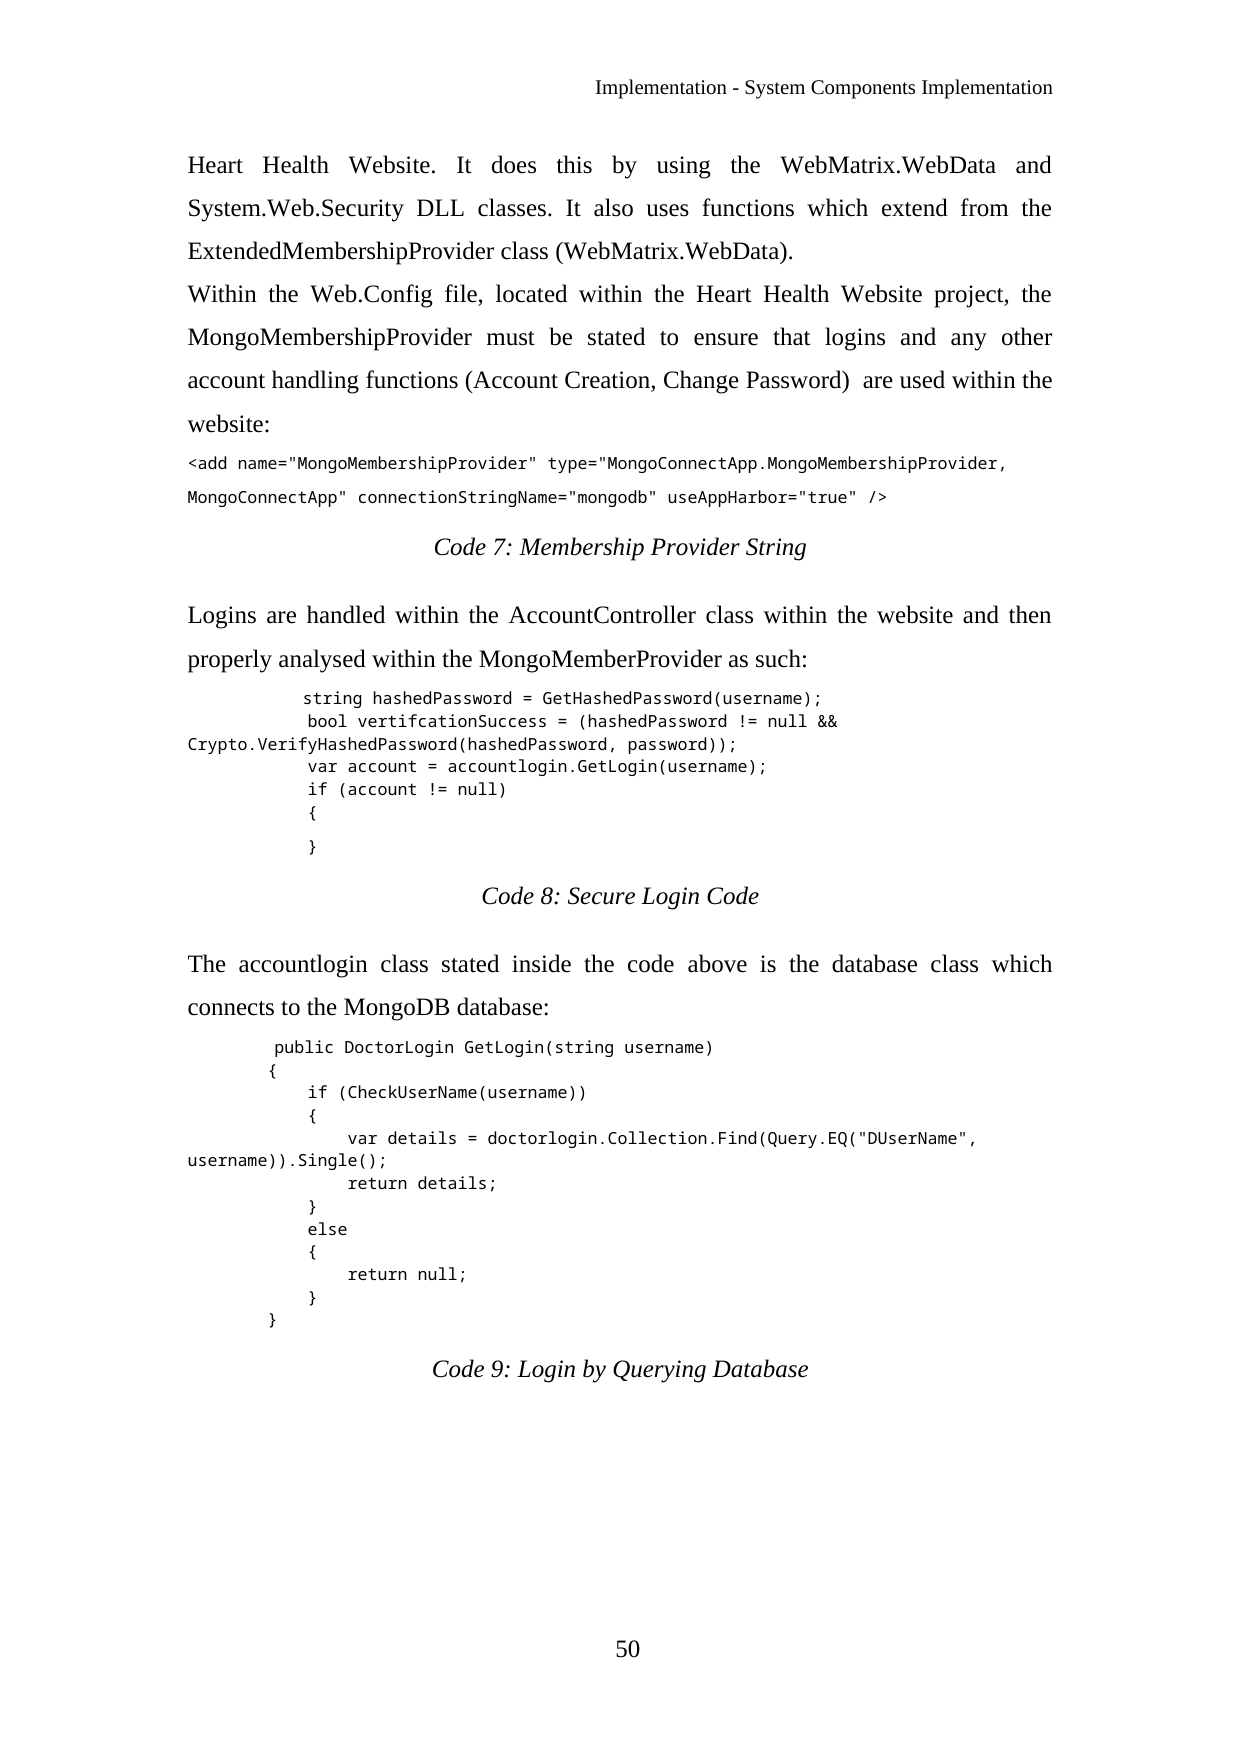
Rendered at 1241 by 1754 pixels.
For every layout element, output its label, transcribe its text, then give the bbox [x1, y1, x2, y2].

text } [187, 834, 1053, 857]
text var details = doctorlogin.Collection.Find(Query.EQ("DUserName", username)).Single(); [187, 1126, 1053, 1172]
text bool vertifcationSuccess = (hashedPassword != null && Crypto.VerifyHashedPassword(hashedPassword, password)); [187, 709, 1053, 755]
text return details; [187, 1172, 1053, 1194]
text return null; [187, 1262, 1053, 1285]
text } [187, 1308, 1053, 1331]
text else [187, 1217, 1053, 1240]
text Within the Web.Config file, located within the Heart Health Website project, the MongoMembershipProvider must be stated to ensure that logins and any other account handling functions (Account Creation, Change Password) are used within the website: [187, 279, 1053, 437]
text string hashedPassword = GetHashedPassword(username); [187, 687, 1053, 709]
text { [187, 800, 1053, 823]
text } [187, 1194, 1053, 1217]
text { [187, 1103, 1053, 1126]
text <add name="MongoMembershipProvider" type="MongoConnectApp.MongoMembershipProvider, MongoConnectApp" connectionStringName="mongodb" useAppHarbor="true" /> [187, 452, 1053, 509]
text var account = accountlogin.GetLogin(username); [187, 755, 1053, 778]
text if (CheckUserName(username)) [187, 1081, 1053, 1103]
text { [187, 1240, 1053, 1262]
text Logins are handled within the AccountController class within the website and then properly analysed within the MongoMemberProvider as such: [187, 601, 1053, 672]
text } [187, 1285, 1053, 1308]
text public DoctorLogin GetLogin(string username) [187, 1035, 1053, 1058]
text { [187, 1058, 1053, 1081]
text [187, 150, 1053, 265]
text The accountlogin class stated inside the code above is the database class which connects to the MongoDB database: [187, 949, 1053, 1021]
text if (account != null) [187, 778, 1053, 800]
